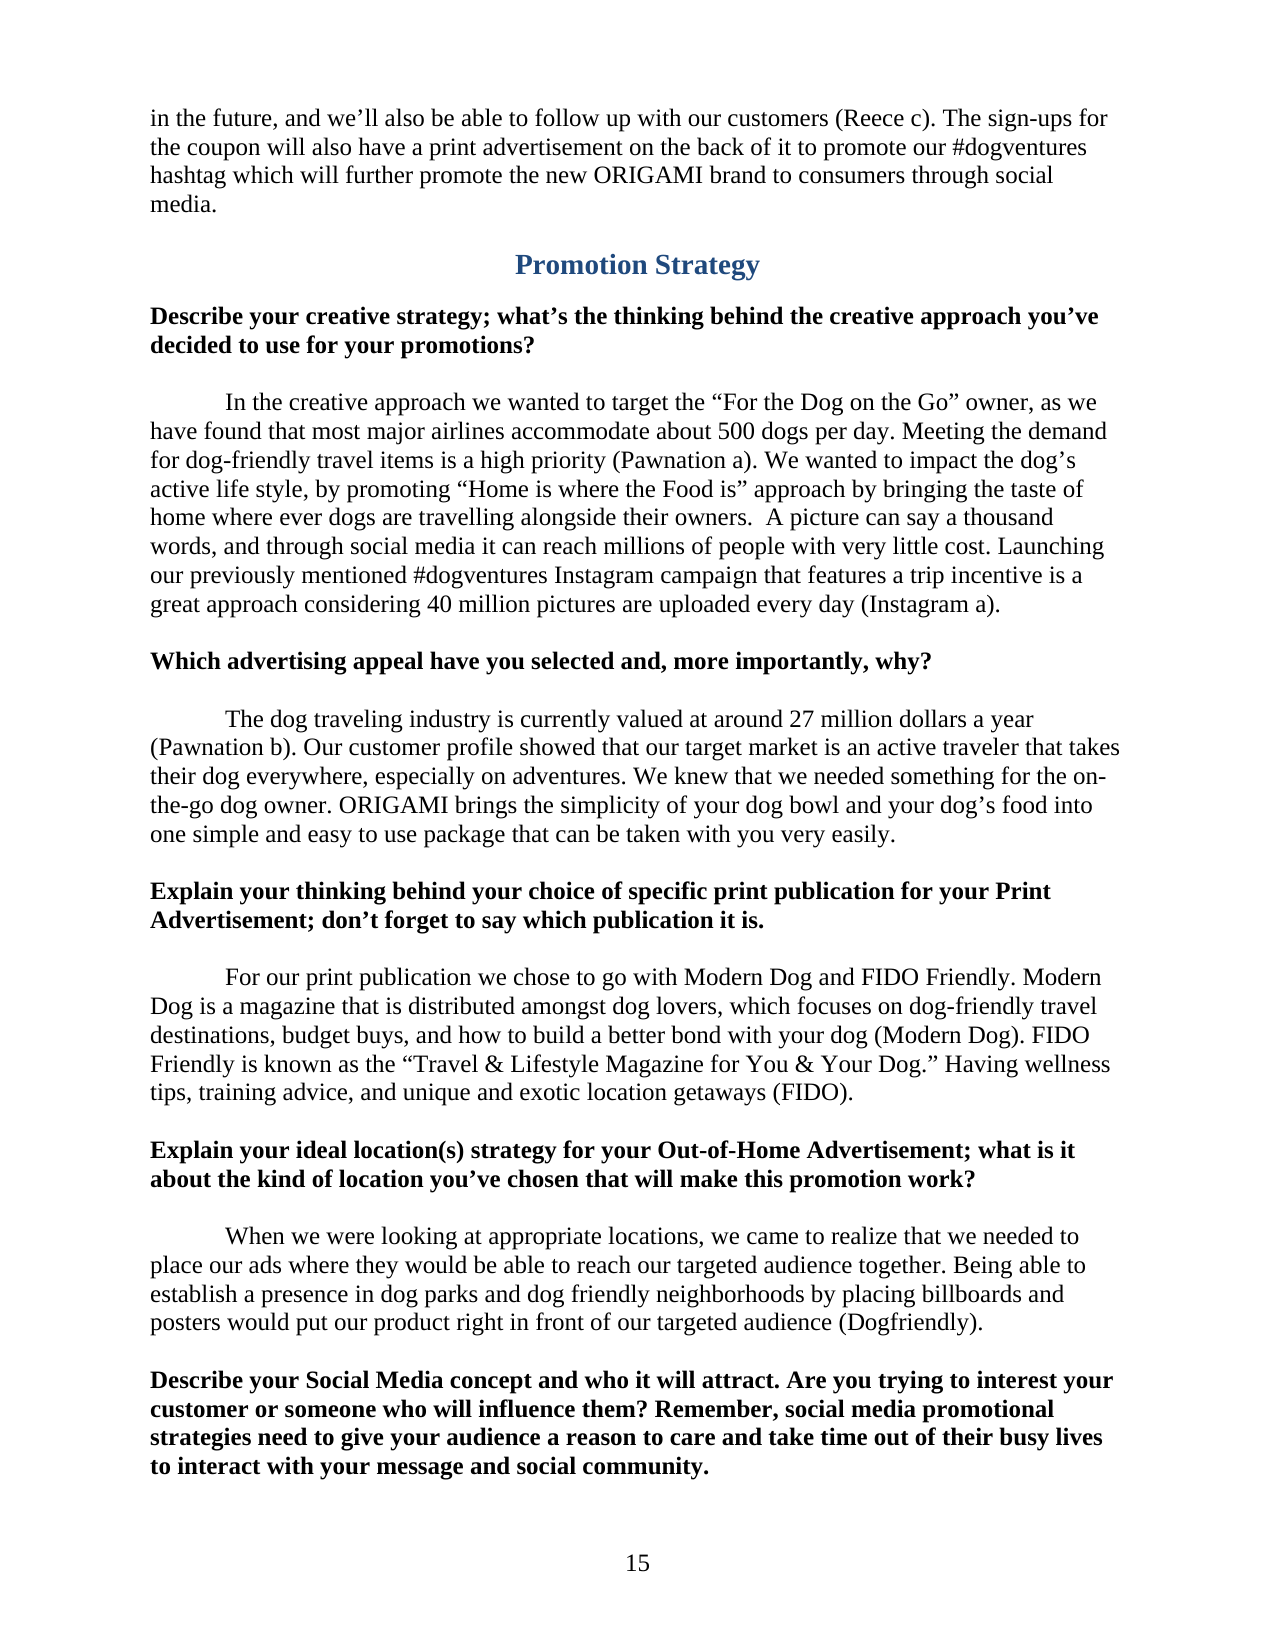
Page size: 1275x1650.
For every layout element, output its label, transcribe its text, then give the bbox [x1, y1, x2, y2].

text In the creative approach we wanted to target the “For the Dog on the Go” owner, as we have found that most major airlines accommodate about 500 dogs per day. Meeting the demand for dog-friendly travel items is a high priority (Pawnation a). We wanted to impact the dog’s active life style, by promoting “Home is where the Food is” approach by bringing the taste of home where ever dogs are travelling alongside their owners. A picture can say a thousand words, and through social media it can reach millions of people with very little cost. Launching our previously mentioned #dogventures Instagram campaign that features a trip incentive is a great approach considering 40 million pictures are uploaded every day (Instagram a). [150, 387, 1125, 617]
text Which advertising appeal have you selected and, more importantly, why? [150, 646, 1125, 675]
text Explain your ideal location(s) strategy for your Out-of-Home Advertisement; what is it about the kind of location you’ve chosen that will make this promotion work? [150, 1135, 1125, 1192]
text Promotion Strategy [150, 247, 1125, 280]
text Describe your Social Media concept and who it will attract. Are you trying to interest your customer or someone who will influence them? Remember, social media promotional strategies need to give your audience a reason to care and take time out of their busy lives to interact with your message and social community. [150, 1365, 1125, 1480]
text Describe your creative strategy; what’s the thinking behind the creative approach you’ve decided to use for your promotions? [150, 301, 1125, 359]
text When we were looking at appropriate locations, we came to realize that we needed to place our ads where they would be able to reach our targeted audience together. Being able to establish a presence in dog parks and dog friendly neighborhoods by placing billboards and posters would put our product right in front of our targeted audience (Dogfriendly). [150, 1221, 1125, 1336]
text Explain your thinking behind your choice of specific print publication for your Print Advertisement; don’t forget to say which publication it is. [150, 876, 1125, 934]
text For our print publication we chose to go with Modern Dog and FIDO Friendly. Modern Dog is a magazine that is distributed amongst dog lovers, which focuses on dog-friendly travel destinations, budget buys, and how to build a better bond with your dog (Modern Dog). FIDO Friendly is known as the “Travel & Lifestyle Magazine for You & Your Dog.” Having wellness tips, training advice, and unique and exotic location getaways (FIDO). [150, 962, 1125, 1106]
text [150, 103, 1125, 218]
text The dog traveling industry is currently valued at around 27 million dollars a year (Pawnation b). Our customer profile showed that our target market is an active traveler that takes their dog everywhere, especially on adventures. We knew that we needed something for the on-the-go dog owner. ORIGAMI brings the simplicity of your dog bowl and your dog’s food into one simple and easy to use package that can be taken with you very easily. [150, 704, 1125, 847]
